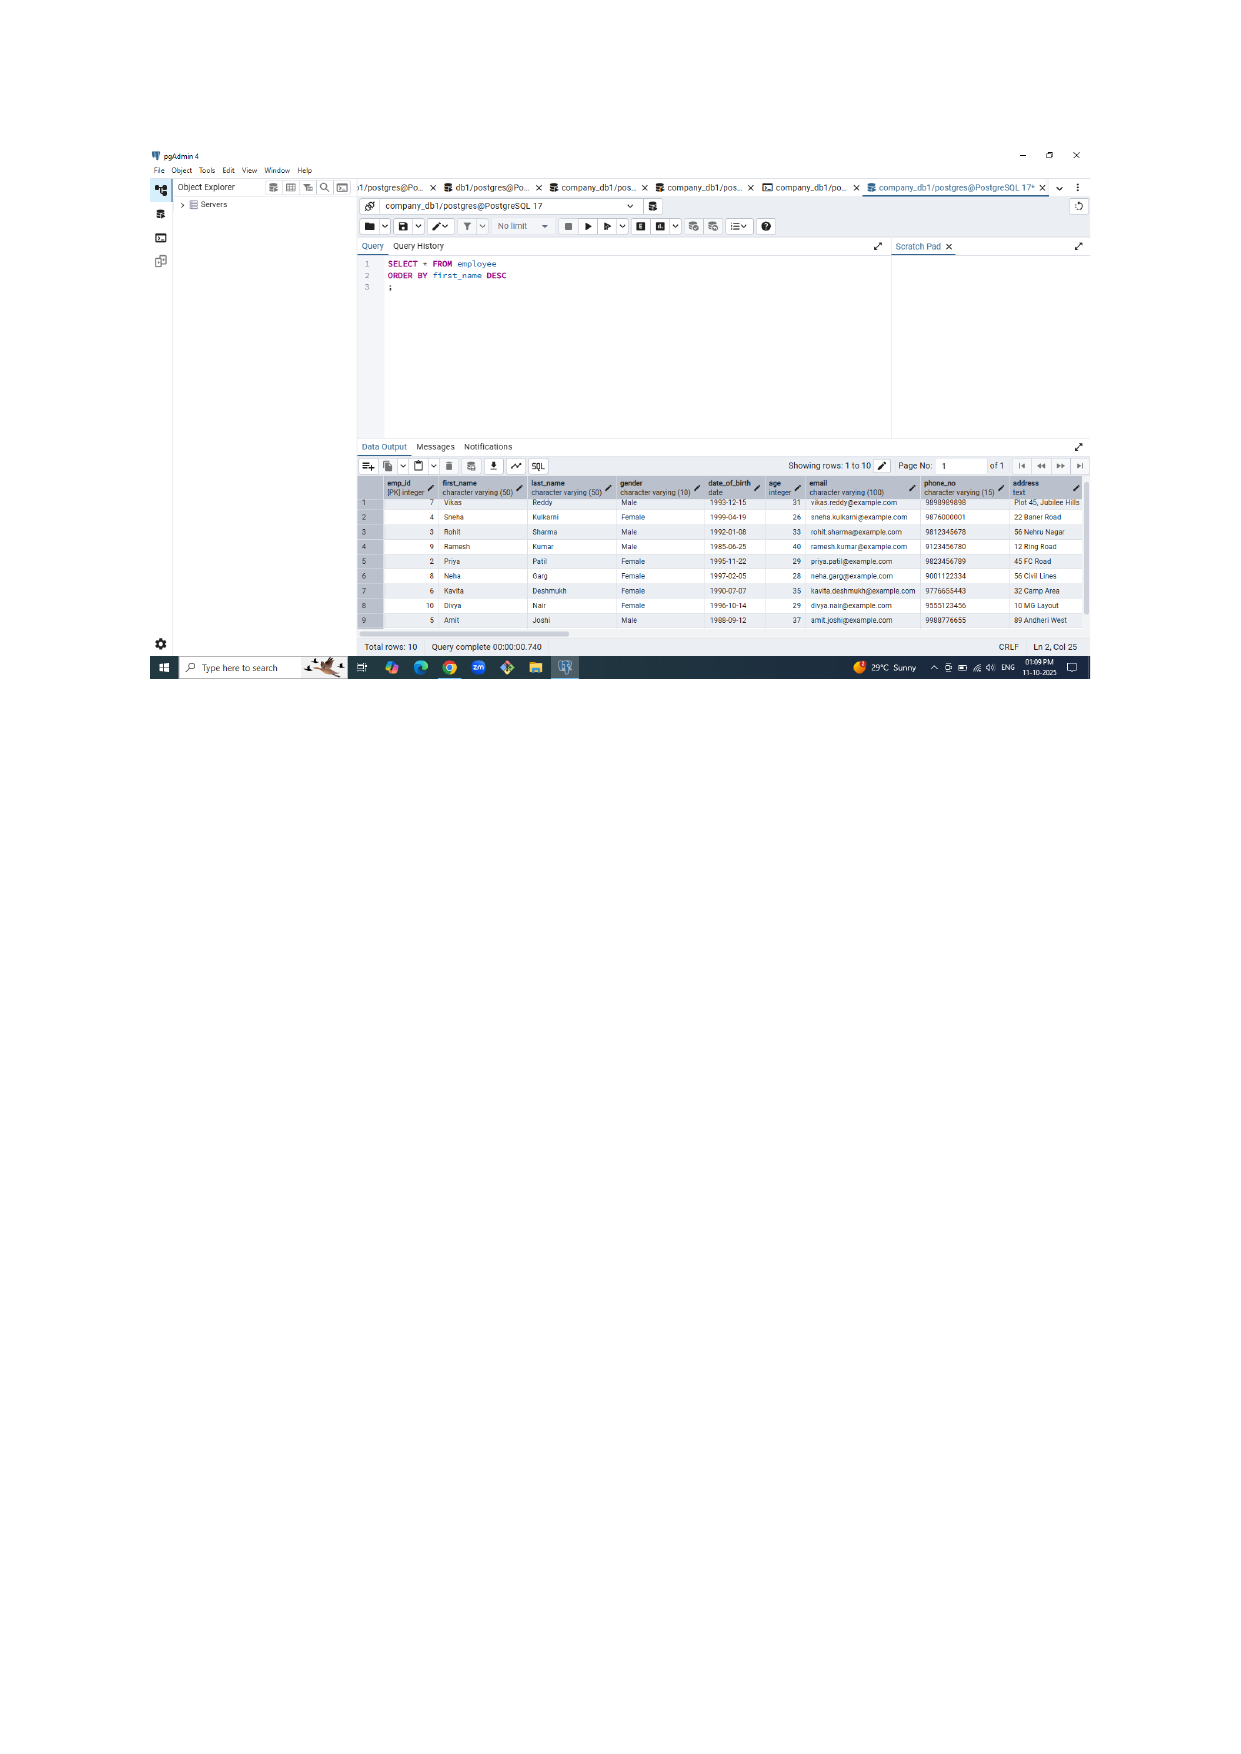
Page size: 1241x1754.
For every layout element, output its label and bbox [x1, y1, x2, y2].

picture [150, 150, 1091, 679]
